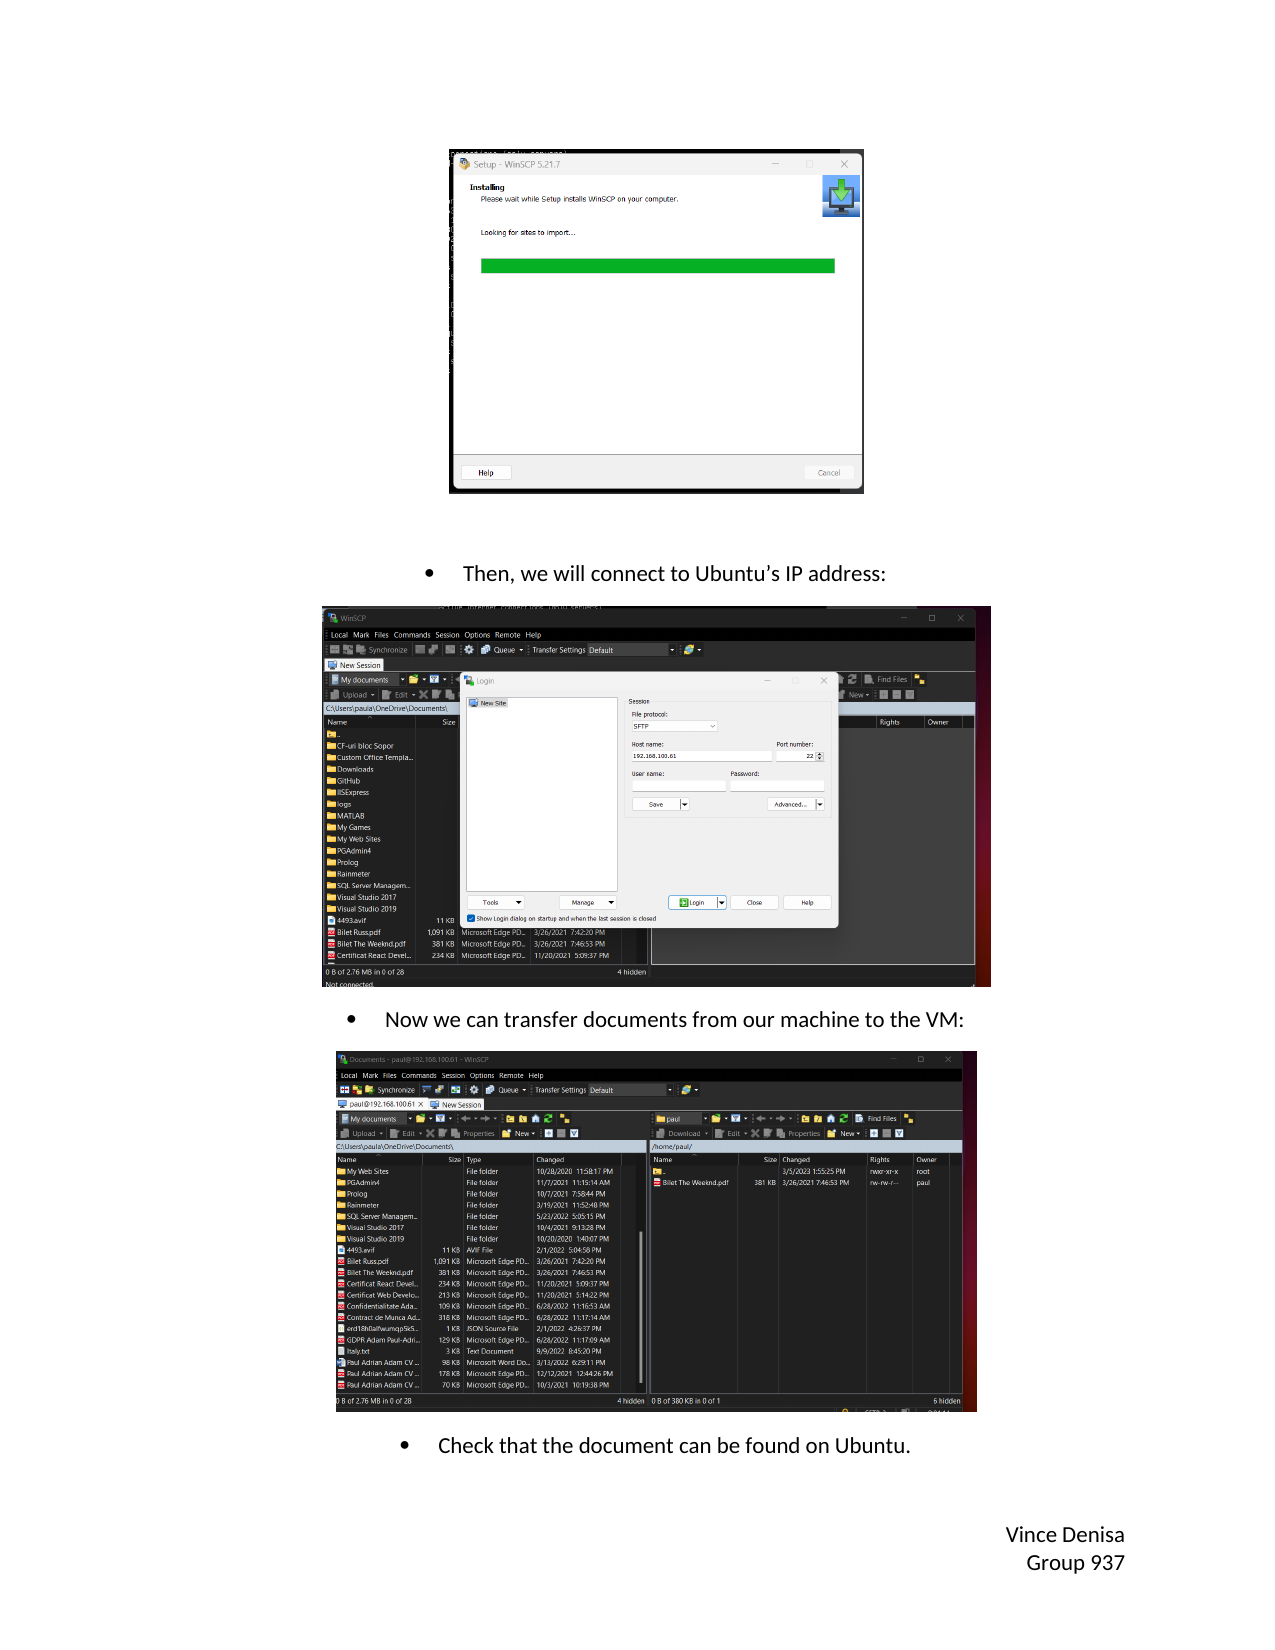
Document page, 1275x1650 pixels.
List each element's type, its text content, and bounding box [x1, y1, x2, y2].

list Now we can transfer documents from our machine to the VM: [187, 1005, 1125, 1033]
list Then, we will connect to Ubuntu’s IP address: [187, 559, 1125, 587]
list Check that the document can be found on Ubuntu. [187, 1431, 1125, 1459]
picture [336, 1051, 977, 1412]
picture [322, 606, 991, 987]
picture [449, 149, 864, 494]
